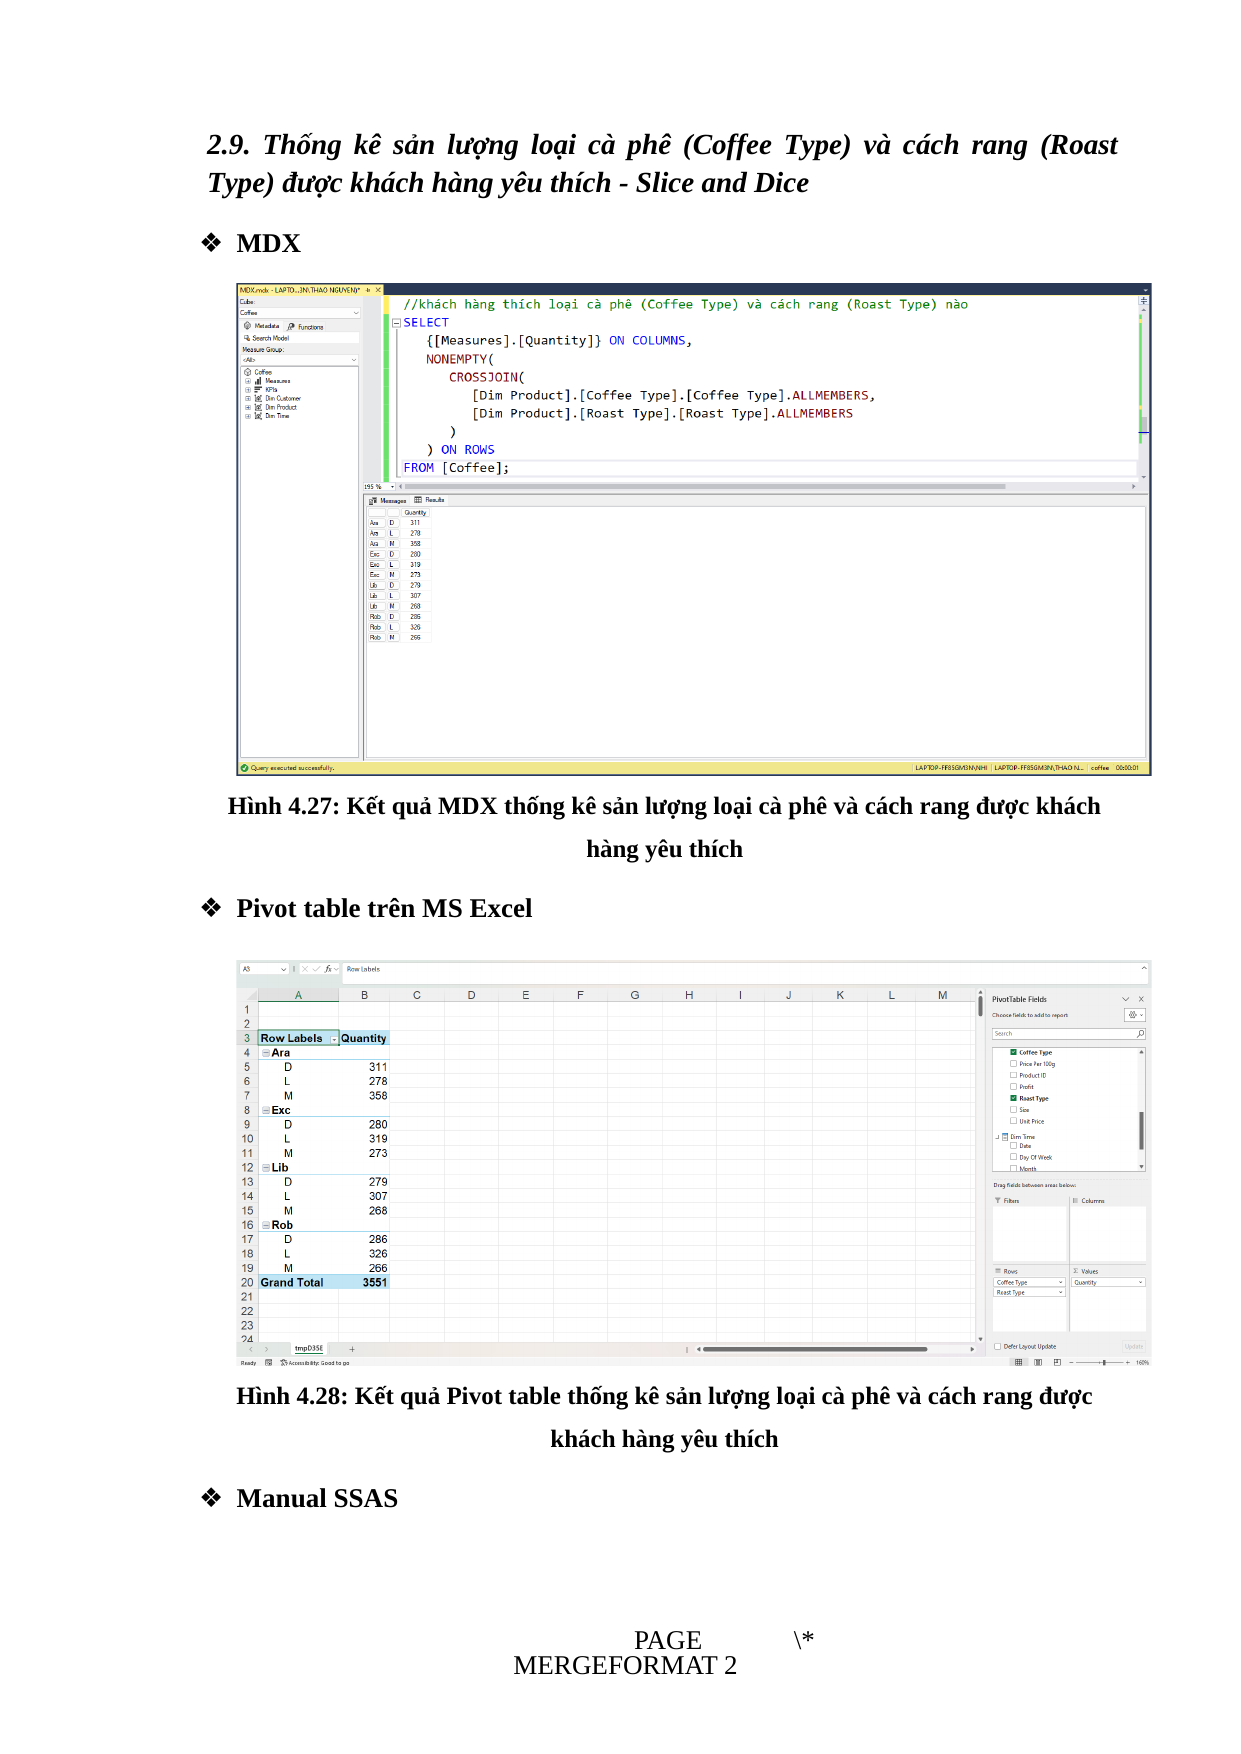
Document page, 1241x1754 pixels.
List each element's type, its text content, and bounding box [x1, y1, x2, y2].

picture [236, 960, 1152, 1366]
list Pivot table trên MS Excel [199, 877, 1122, 933]
list Manual SSAS [199, 1467, 1122, 1522]
subtitle 2.9. Thống kê sản lượng loại cà phê (Coffee Type) và cách rang (Roast Type) được khách hàng yêu thích - Slice and Dice [207, 127, 1122, 199]
text Hình 4.27: Kết quả MDX thống kê sản lượng loại cà phê và cách rang được khách hàng yêu thích [207, 791, 1122, 863]
picture [236, 283, 1152, 776]
text Hình 4.28: Kết quả Pivot table thống kê sản lượng loại cà phê và cách rang được khách hàng yêu thích [207, 1381, 1122, 1453]
